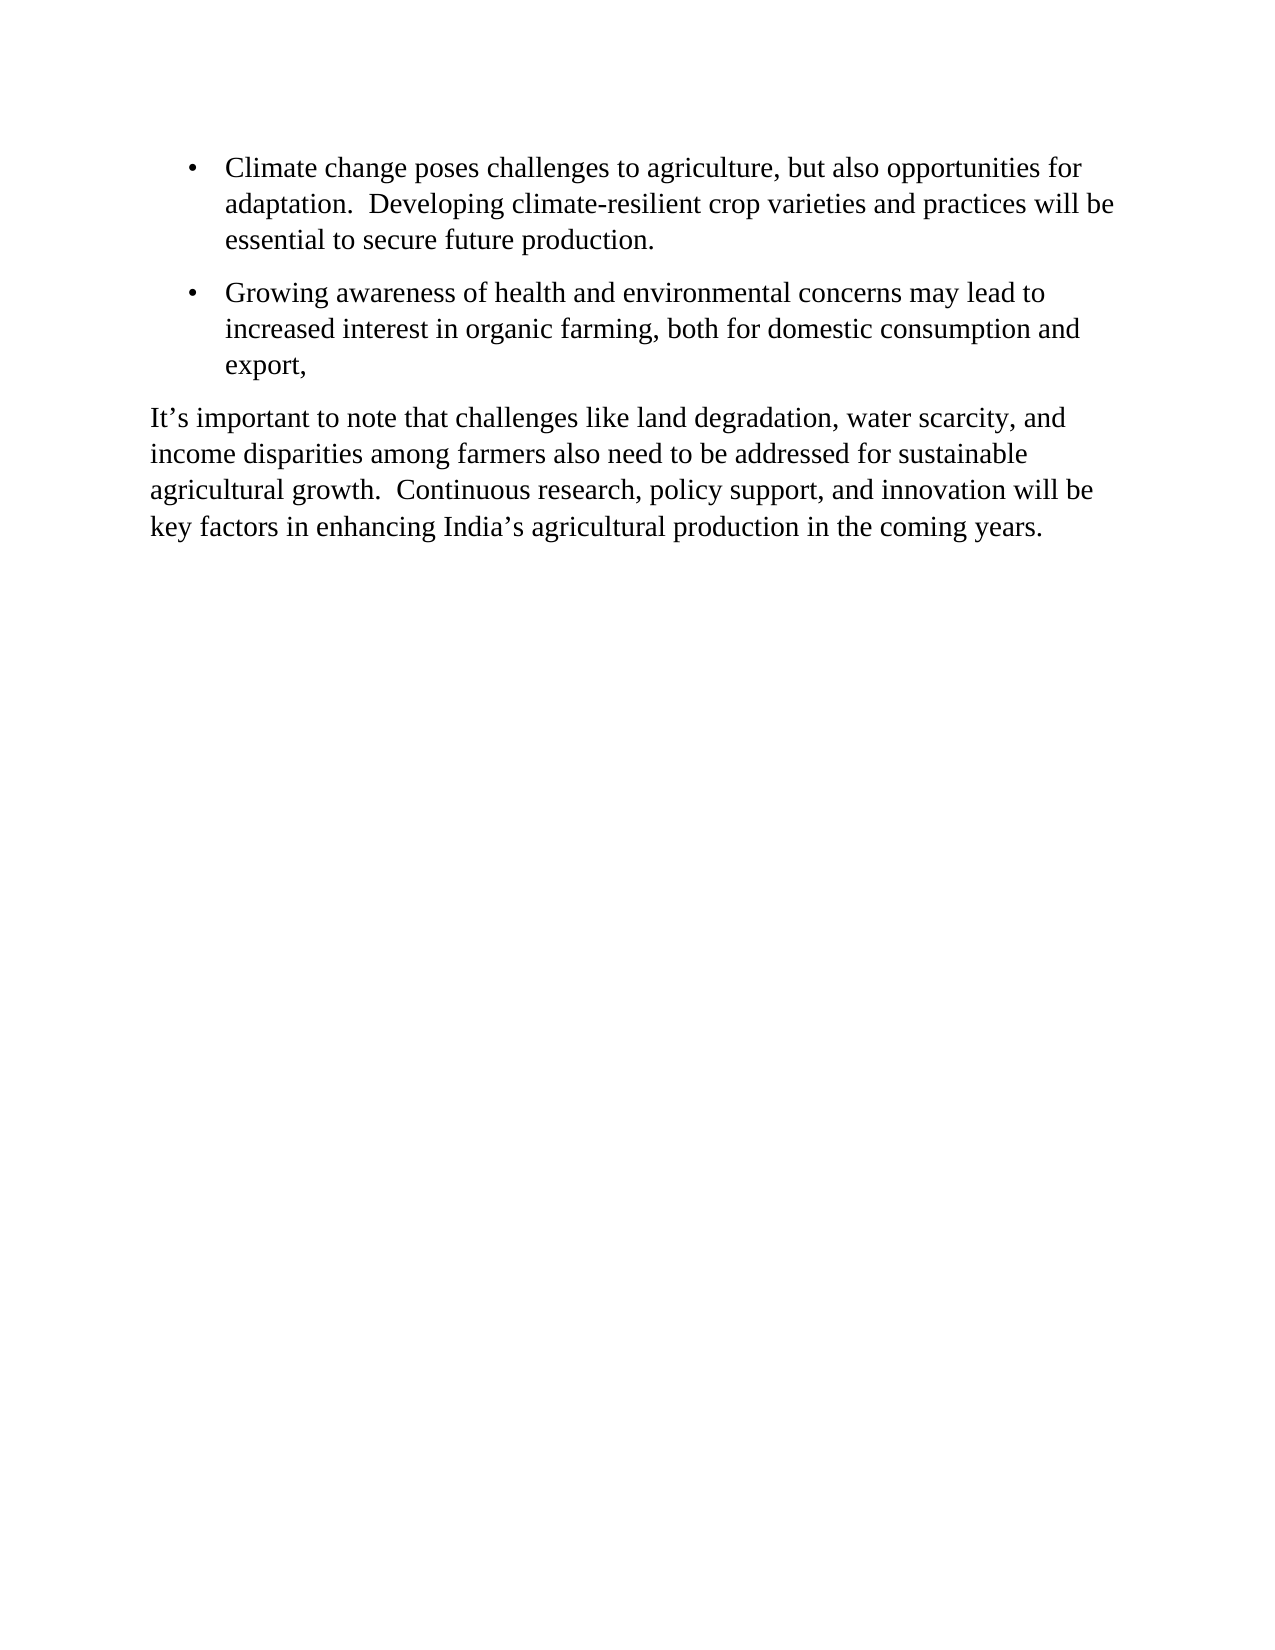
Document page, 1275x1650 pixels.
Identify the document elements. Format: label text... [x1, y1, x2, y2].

list Growing awareness of health and environmental concerns may lead to increased interest in organic farming, both for domestic consumption and export, [187, 275, 1125, 381]
list Climate change poses challenges to agriculture, but also opportunities for adaptation. Developing climate-resilient crop varieties and practices will be essential to secure future production. [187, 150, 1125, 256]
text It’s important to note that challenges like land degradation, water scarcity, and income disparities among farmers also need to be addressed for sustainable agricultural growth. Continuous research, policy support, and innovation will be key factors in enhancing India’s agricultural production in the coming years. [150, 400, 1125, 542]
